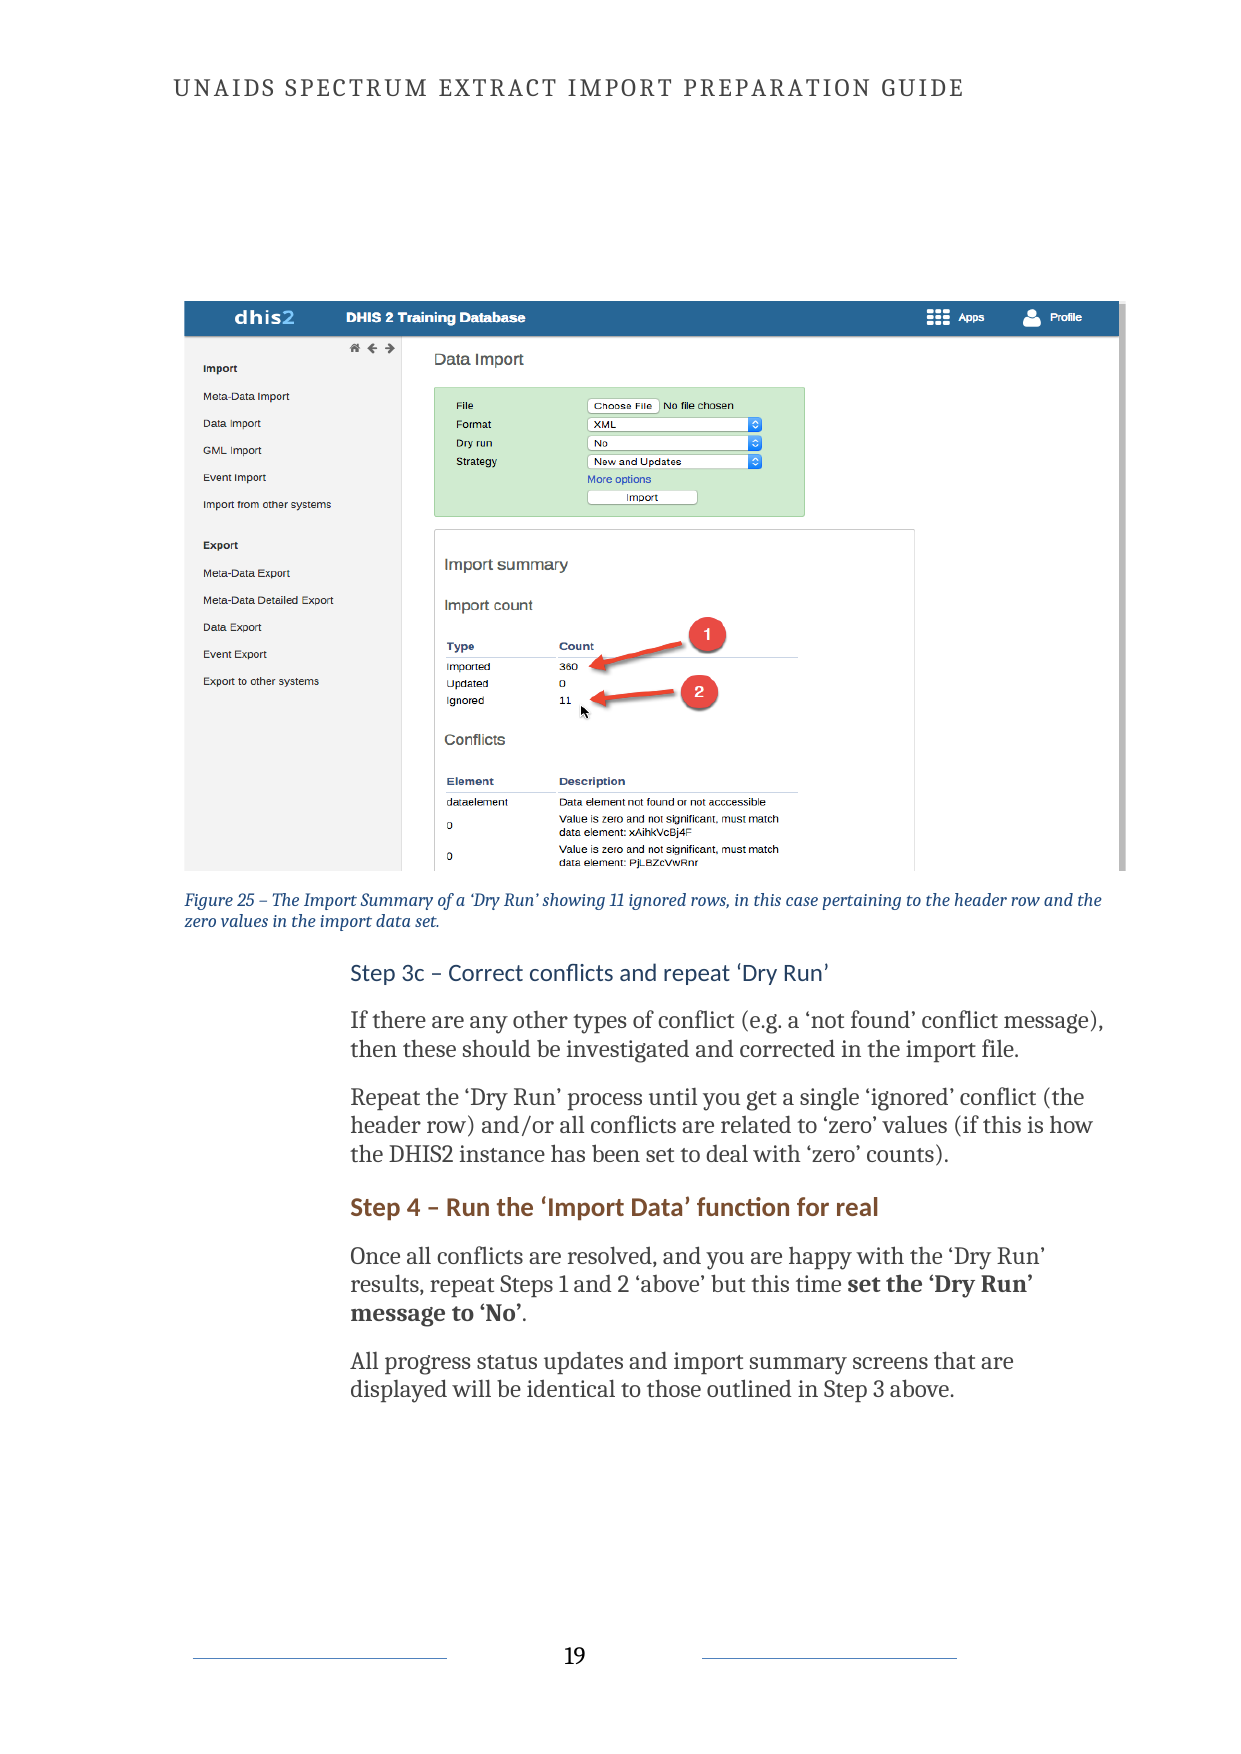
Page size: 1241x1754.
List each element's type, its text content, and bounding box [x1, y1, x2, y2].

text All progress status updates and import summary screens that are displayed will be identical to those outlined in Step 3 above. [350, 1347, 1115, 1404]
text If there are any other types of conflict (e.g. a ‘not found’ conflict message), then these should be investigated and corrected in the import file. [350, 1006, 1115, 1064]
picture [184, 301, 1126, 871]
text Once all conflicts are resolved, and you are happy with the ‘Dry Run’ results, repeat Steps 1 and 2 ‘above’ but this time set the ‘Dry Run’ message to ‘No’. [350, 1242, 1115, 1328]
subtitle Step 3c – Correct conflicts and repeat ‘Dry Run’ [350, 957, 1115, 988]
text Repeat the ‘Dry Run’ process until you get a single ‘ignored’ conflict (the header row) and/or all conflicts are related to ‘zero’ values (if this is how the DHIS2 instance has been set to deal with ‘zero’ counts). [350, 1083, 1115, 1169]
subtitle Step 4 – Run the ‘Import Data’ function for real [350, 1190, 1115, 1223]
